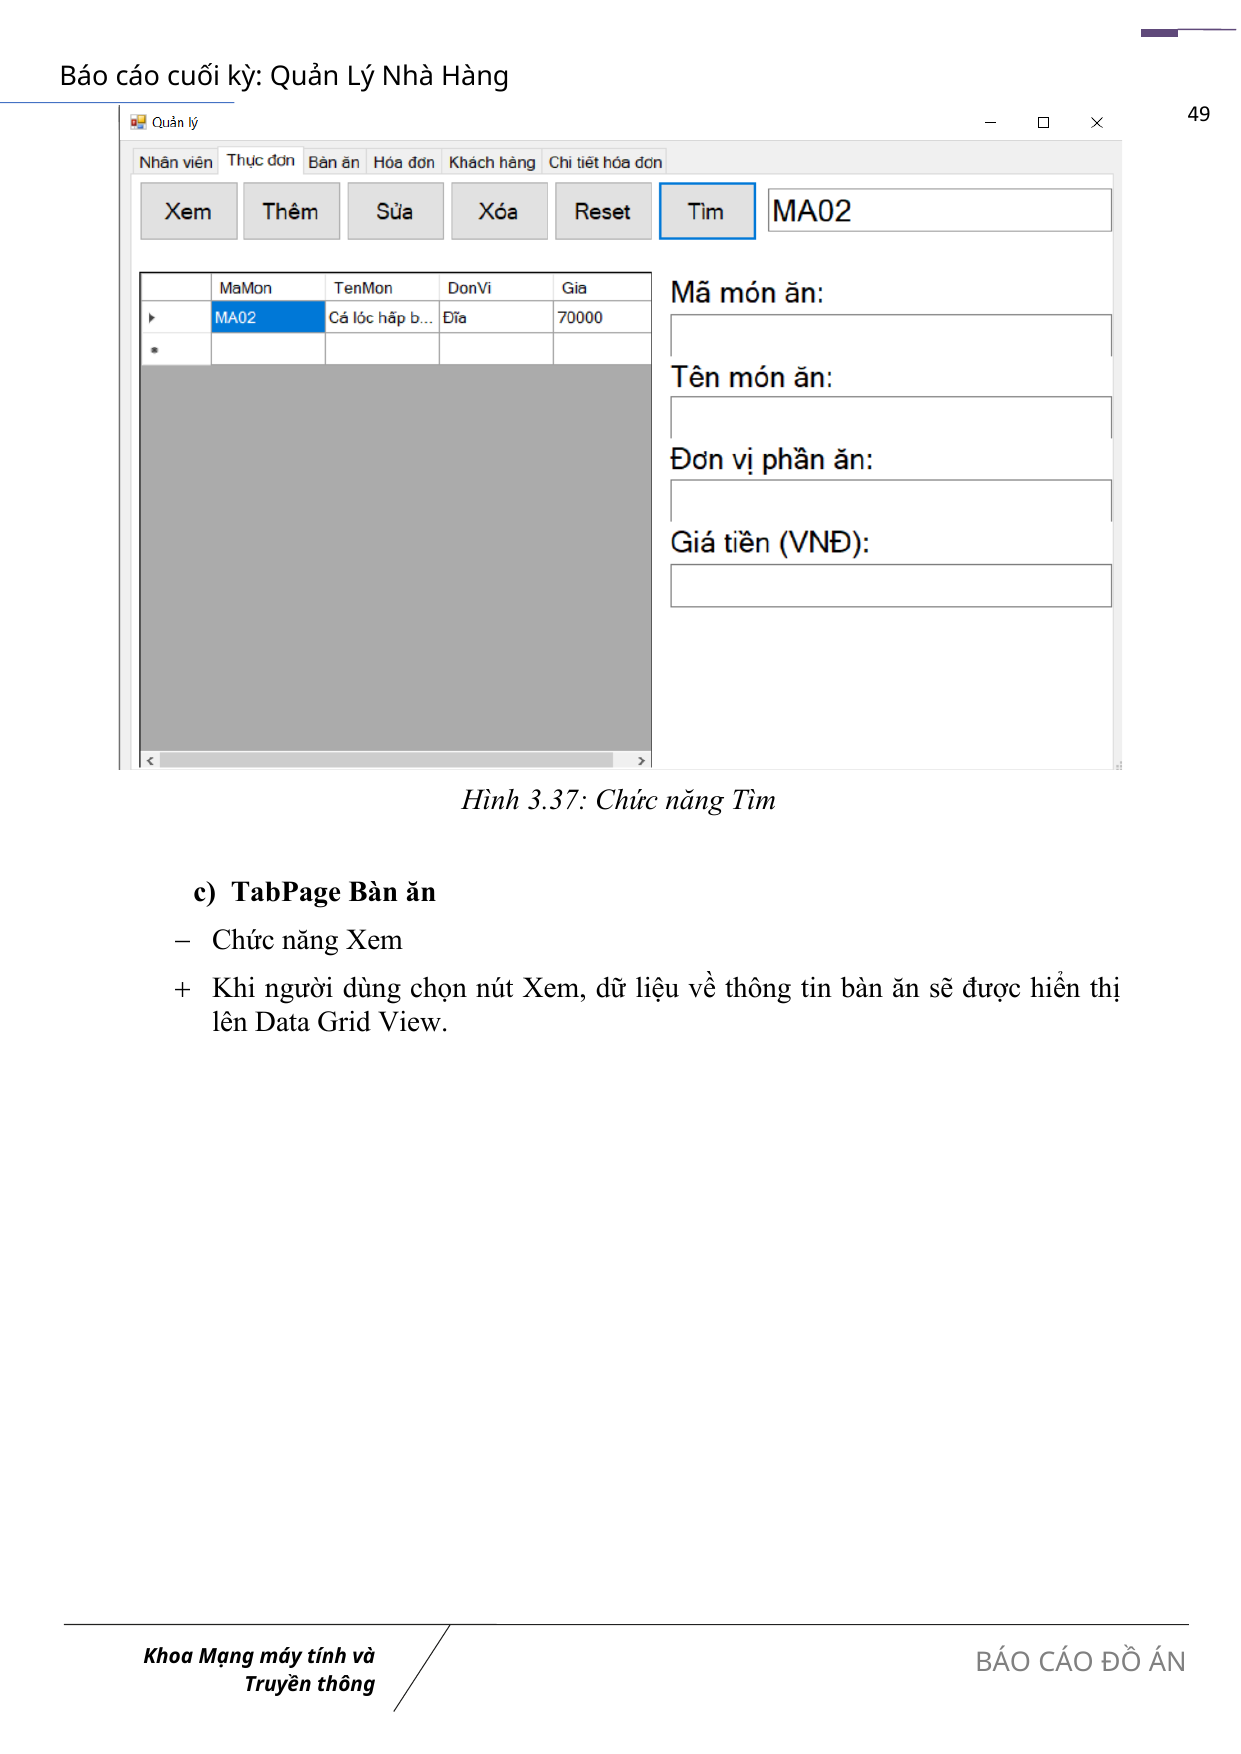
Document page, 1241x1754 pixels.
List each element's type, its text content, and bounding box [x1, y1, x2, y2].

list TabPage Bàn ăn [193, 874, 1122, 907]
text Hình 3.37: Chức năng Tìm [118, 782, 1122, 815]
list Chức năng Xem [174, 920, 1122, 956]
list Khi người dùng chọn nút Xem, dữ liệu về thông tin bàn ăn sẽ được hiển thị lên Data Grid View. [174, 968, 1122, 1037]
picture [118, 105, 1123, 770]
